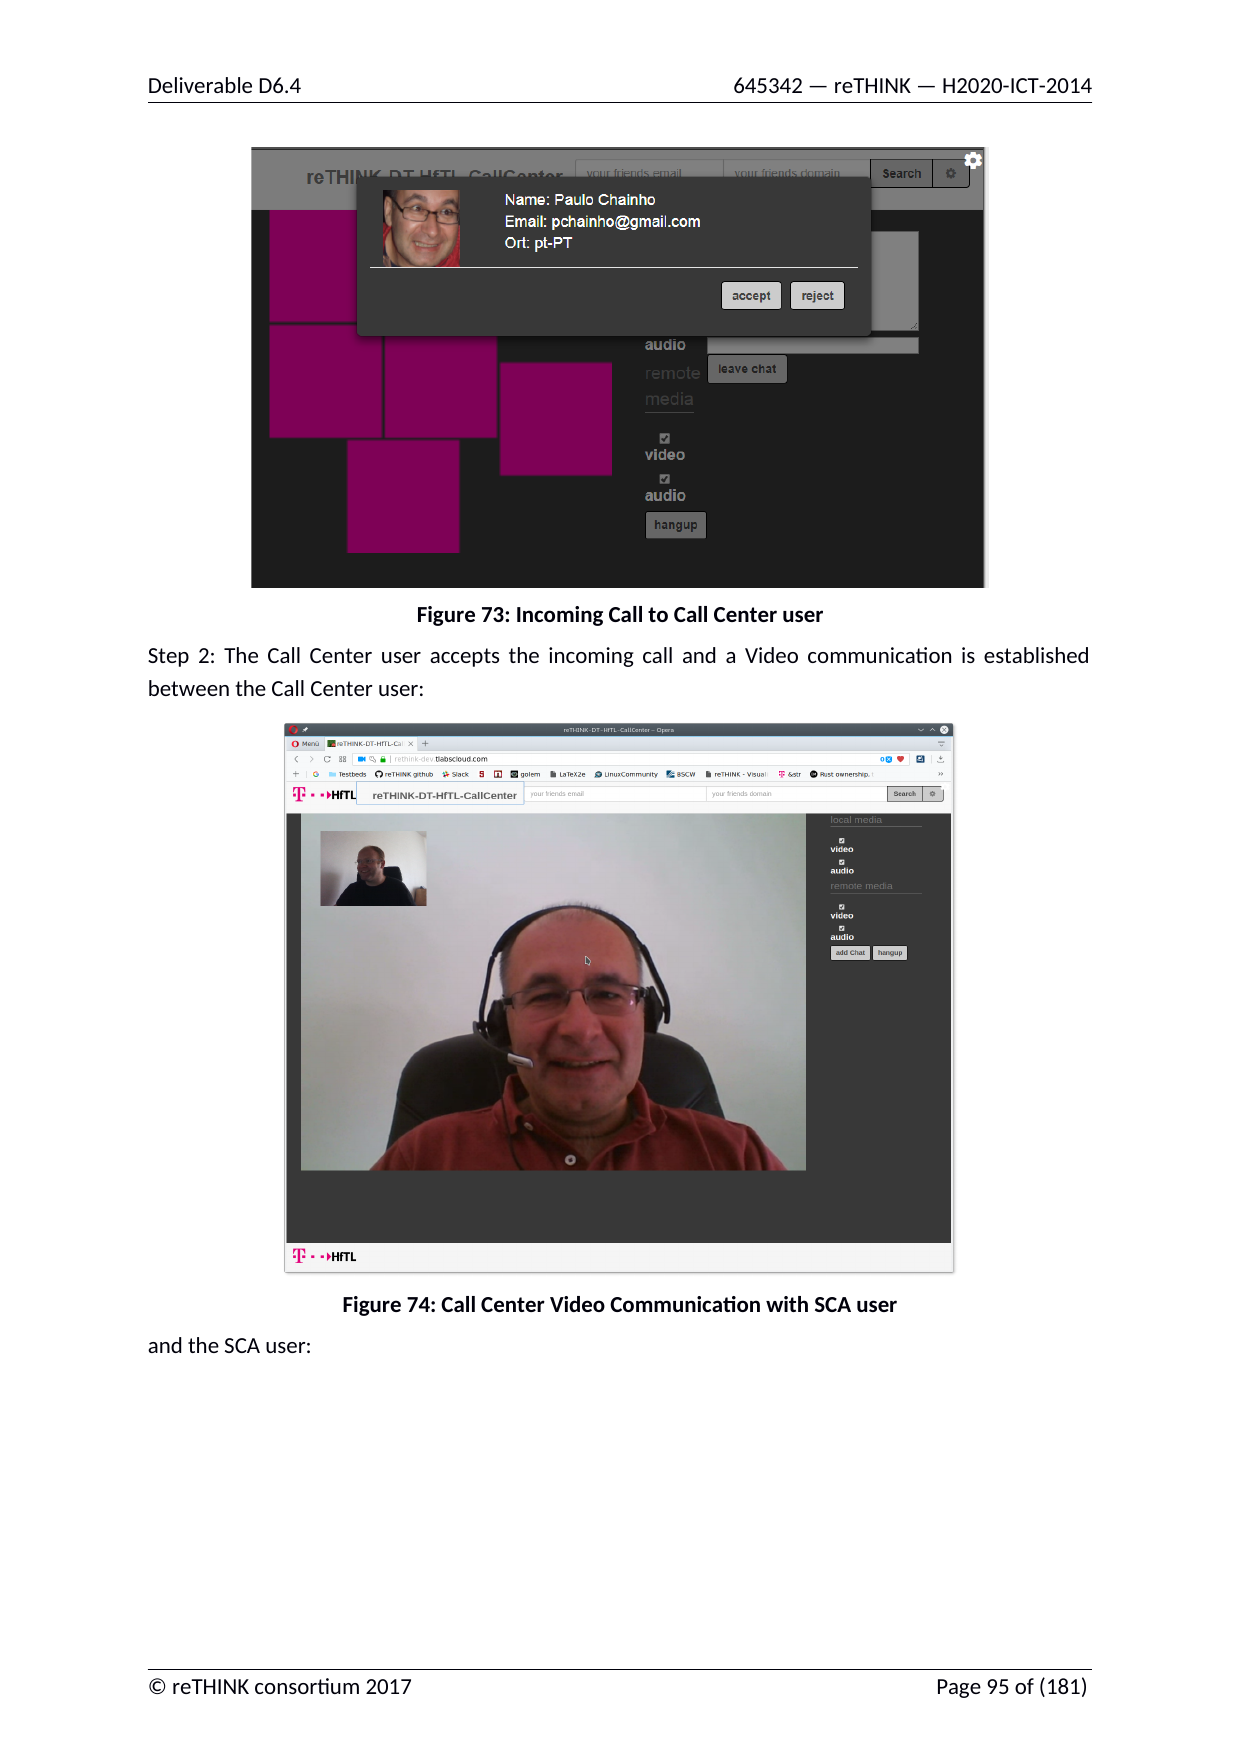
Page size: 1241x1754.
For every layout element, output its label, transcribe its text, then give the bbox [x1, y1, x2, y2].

picture [281, 720, 959, 1278]
text Step 2: The Call Center user accepts the incoming call and a Video communication is established between the Call Center user: [148, 641, 1092, 702]
picture [251, 147, 989, 588]
text and the SCA user: [148, 1331, 1092, 1359]
